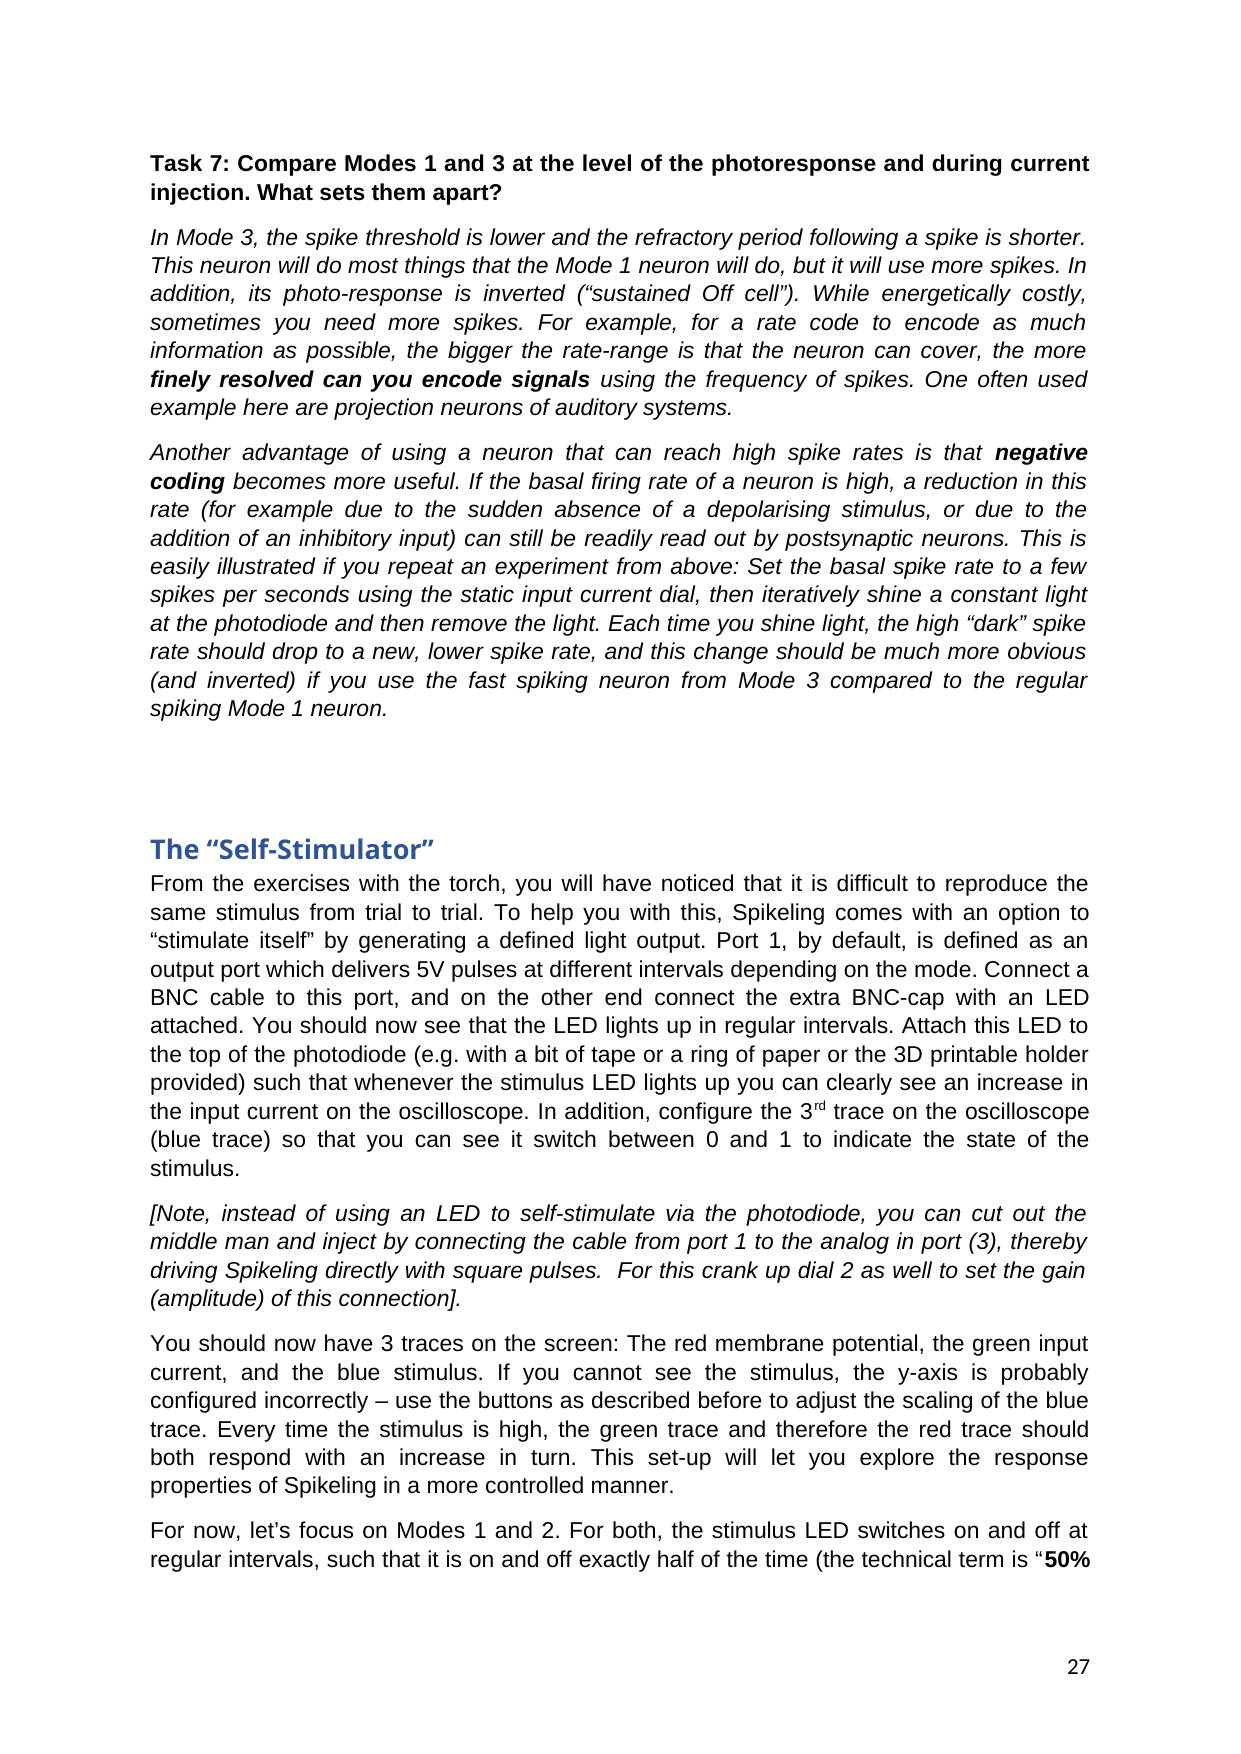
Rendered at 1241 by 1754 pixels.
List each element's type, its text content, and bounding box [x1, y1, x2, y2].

text Another advantage of using a neuron that can reach high spike rates is that negative coding becomes more useful. If the basal firing rate of a neuron is high, a reduction in this rate (for example due to the sudden absence of a depolarising stimulus, or due to the addition of an inhibitory input) can still be readily read out by postsynaptic neurons. This is easily illustrated if you repeat an experiment from above: Set the basal spike rate to a few spikes per seconds using the static input current dial, then iteratively shine a constant light at the photodiode and then remove the light. Each time you shine light, the high “dark” spike rate should drop to a new, lower spike rate, and this change should be much more obvious (and inverted) if you use the fast spiking neuron from Mode 3 compared to the regular spiking Mode 1 neuron. [150, 439, 1090, 722]
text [150, 1517, 1090, 1572]
text You should now have 3 traces on the screen: The red membrane potential, the green input current, and the blue stimulus. If you cannot see the stimulus, the y-axis is probably configured incorrectly – use the buttons as described before to adjust the scaling of the blue trace. Every time the stimulus is high, the green trace and therefore the red trace should both respond with an increase in turn. This set-up will let you explore the response properties of Spikeling in a more controlled manner. [150, 1330, 1090, 1499]
text Task 7: Compare Modes 1 and 3 at the level of the photoresponse and during current injection. What sets them apart? [150, 150, 1090, 205]
text [Note, instead of using an LED to self-stimulate via the photodiode, you can cut out the middle man and inject by connecting the cable from port 1 to the analog in port (3), thereby driving Spikeling directly with square pulses. For this crank up dial 2 as well to set the gain (amplitude) of this connection]. [150, 1200, 1090, 1311]
subtitle The “Self-Stimulator” [150, 831, 1090, 867]
text From the exercises with the torch, you will have noticed that it is difficult to reproduce the same stimulus from trial to trial. To help you with this, Spikeling comes with an option to “stimulate itself” by generating a defined light output. Port 1, by default, is defined as an output port which delivers 5V pulses at different intervals depending on the mode. Connect a BNC cable to this port, and on the other end connect the extra BNC-cap with an LED attached. You should now see that the LED lights up in regular intervals. Attach this LED to the top of the photodiode (e.g. with a bit of tape or a ring of paper or the 3D printable holder provided) such that whenever the stimulus LED lights up you can clearly see an increase in the input current on the oscilloscope. In addition, configure the 3rd trace on the oscilloscope (blue trace) so that you can see it switch between 0 and 1 to indicate the state of the stimulus. [150, 870, 1090, 1181]
text In Mode 3, the spike threshold is lower and the refractory period following a spike is shorter. This neuron will do most things that the Mode 1 neuron will do, but it will use more spikes. In addition, its photo-response is inverted (“sustained Off cell”). While energetically costly, sometimes you need more spikes. For example, for a rate code to encode as much information as possible, the bigger the rate-range is that the neuron can cover, the more finely resolved can you encode signals using the frequency of spikes. One often used example here are projection neurons of auditory systems. [150, 223, 1090, 421]
